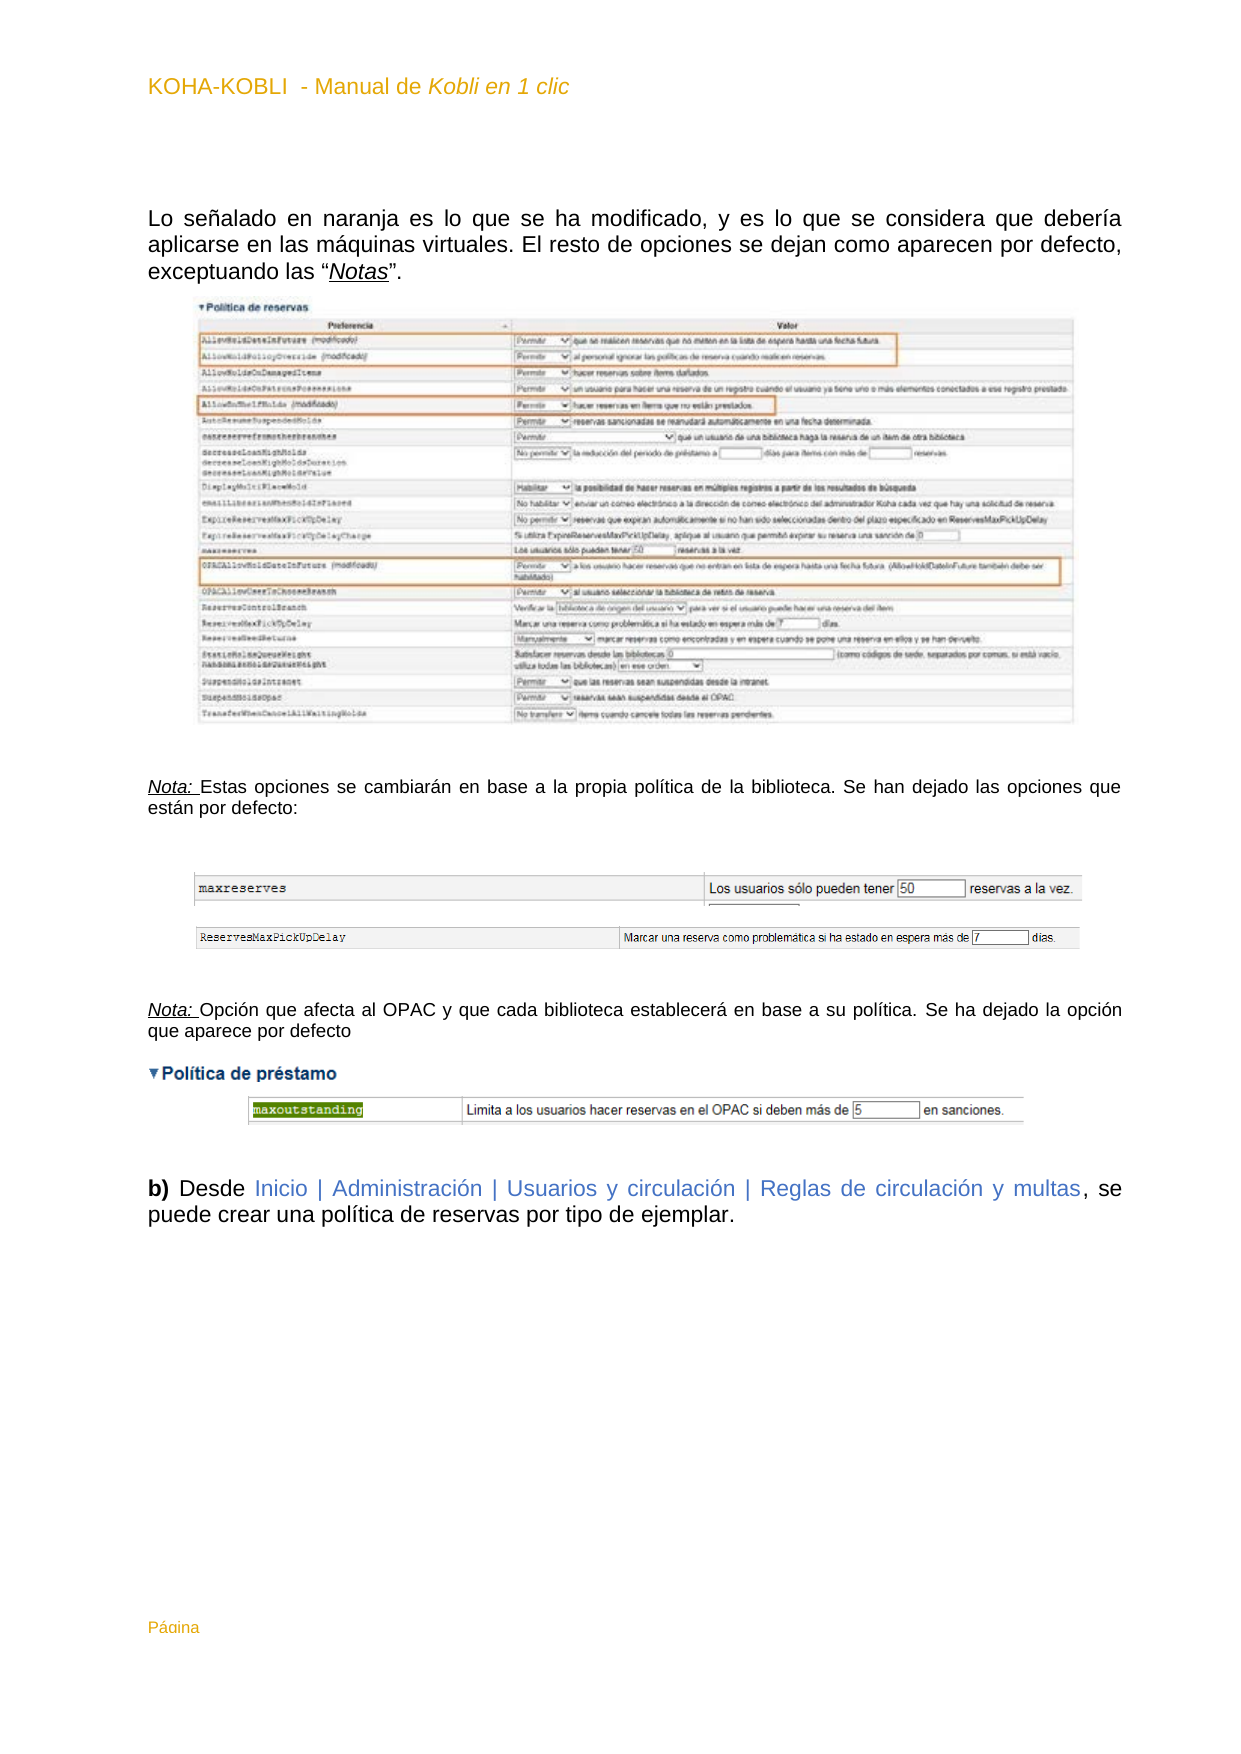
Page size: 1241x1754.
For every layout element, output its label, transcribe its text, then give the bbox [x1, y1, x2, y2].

picture [191, 926, 1080, 949]
text Lo señalado en naranja es lo que se ha modificado, y es lo que se considera que debería aplicarse en las máquinas virtuales. El resto de opciones se dejan como aparecen por defecto, exceptuando las “Notas”. [148, 205, 1122, 284]
list Desde Inicio | Administración | Usuarios y circulación | Reglas de circulación y multas, se puede crear una política de reservas por tipo de ejemplar. [148, 1174, 1122, 1227]
picture [192, 296, 1079, 725]
text Nota: Opción que afecta al OPAC y que cada biblioteca establecerá en base a su política. Se ha dejado la opción que aparece por defecto [148, 998, 1122, 1042]
picture [242, 1096, 1024, 1125]
text Nota: Estas opciones se cambiarán en base a la propia política de la biblioteca. Se han dejado las opciones que están por defecto: [148, 775, 1123, 818]
picture [192, 872, 1083, 906]
picture [147, 1061, 344, 1082]
